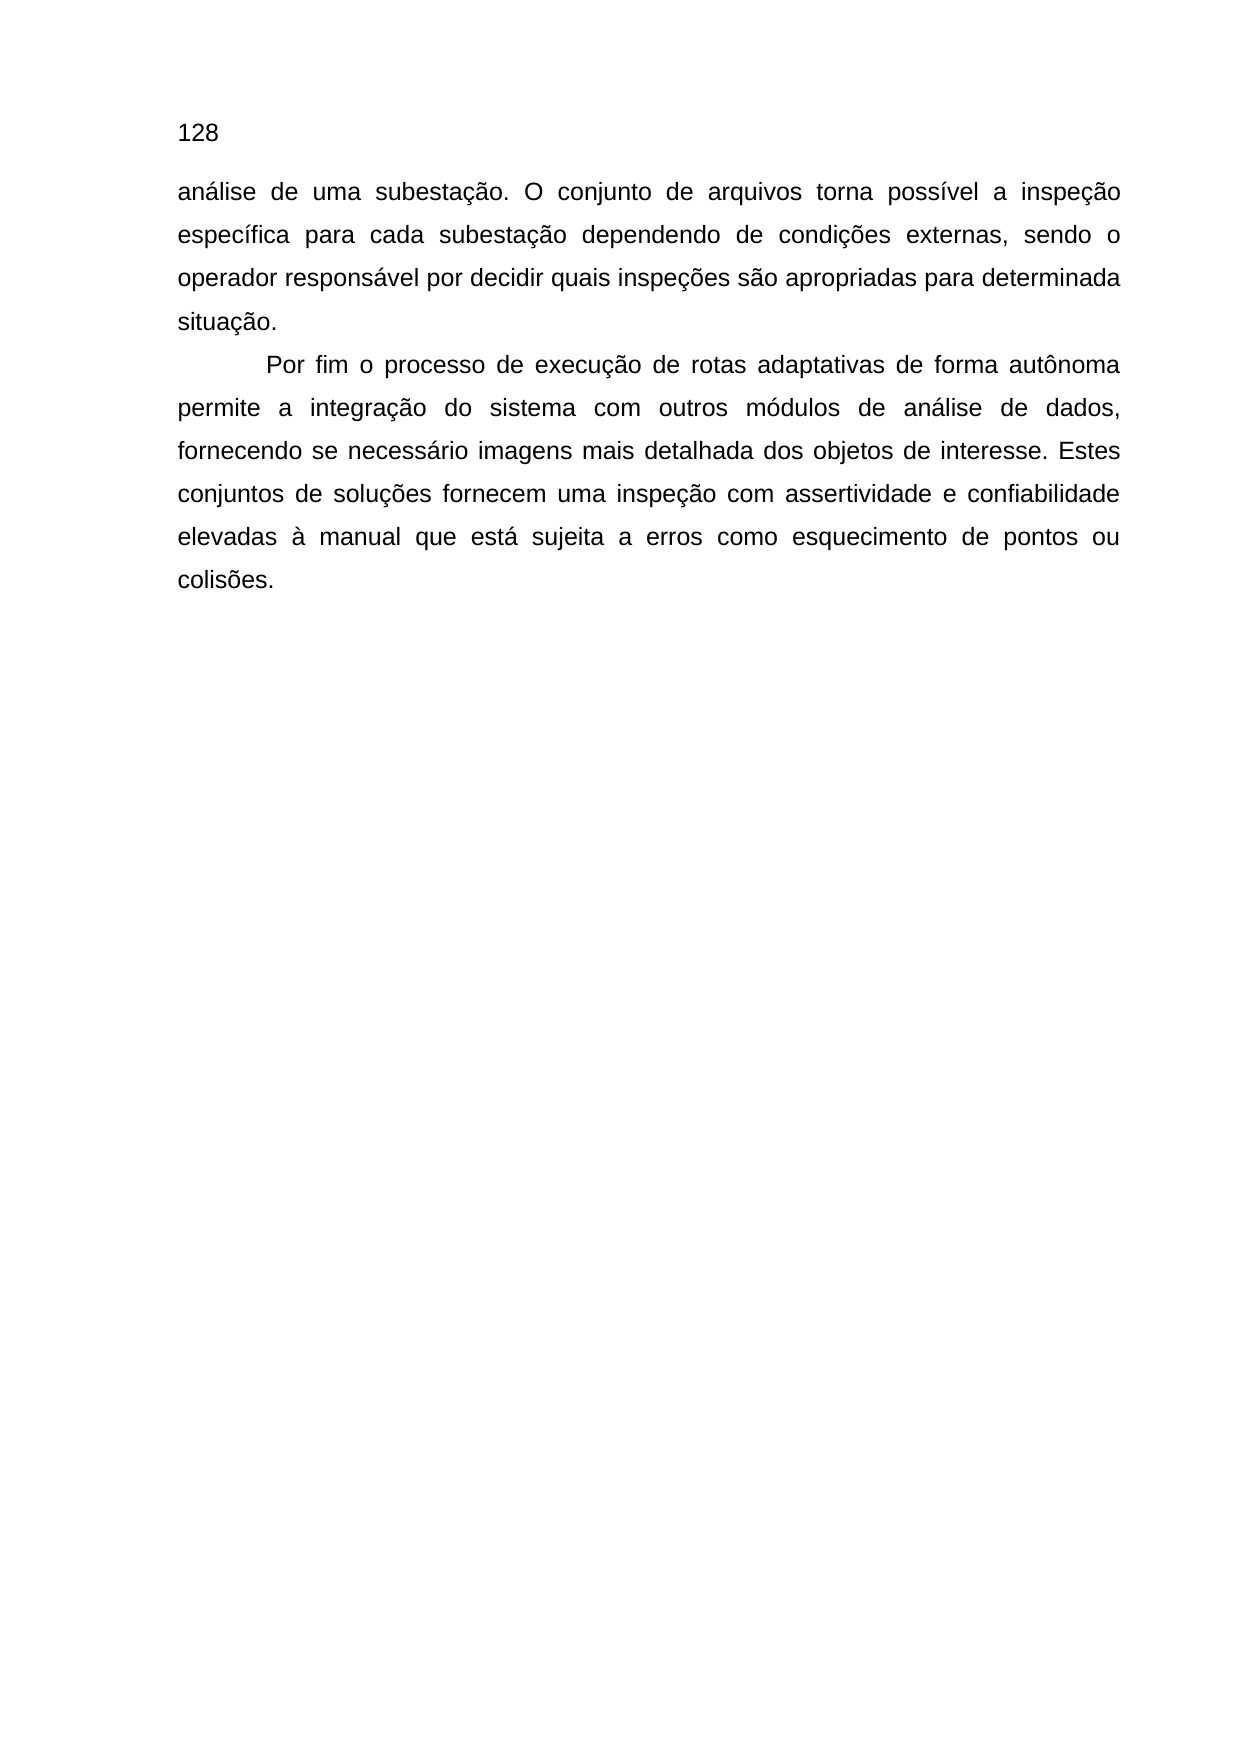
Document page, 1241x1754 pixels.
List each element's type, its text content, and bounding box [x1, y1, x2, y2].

text Por fim o processo de execução de rotas adaptativas de forma autônoma permite a integração do sistema com outros módulos de análise de dados, fornecendo se necessário imagens mais detalhada dos objetos de interesse. Estes conjuntos de soluções fornecem uma inspeção com assertividade e confiabilidade elevadas à manual que está sujeita a erros como esquecimento de pontos ou colisões. [177, 350, 1122, 594]
